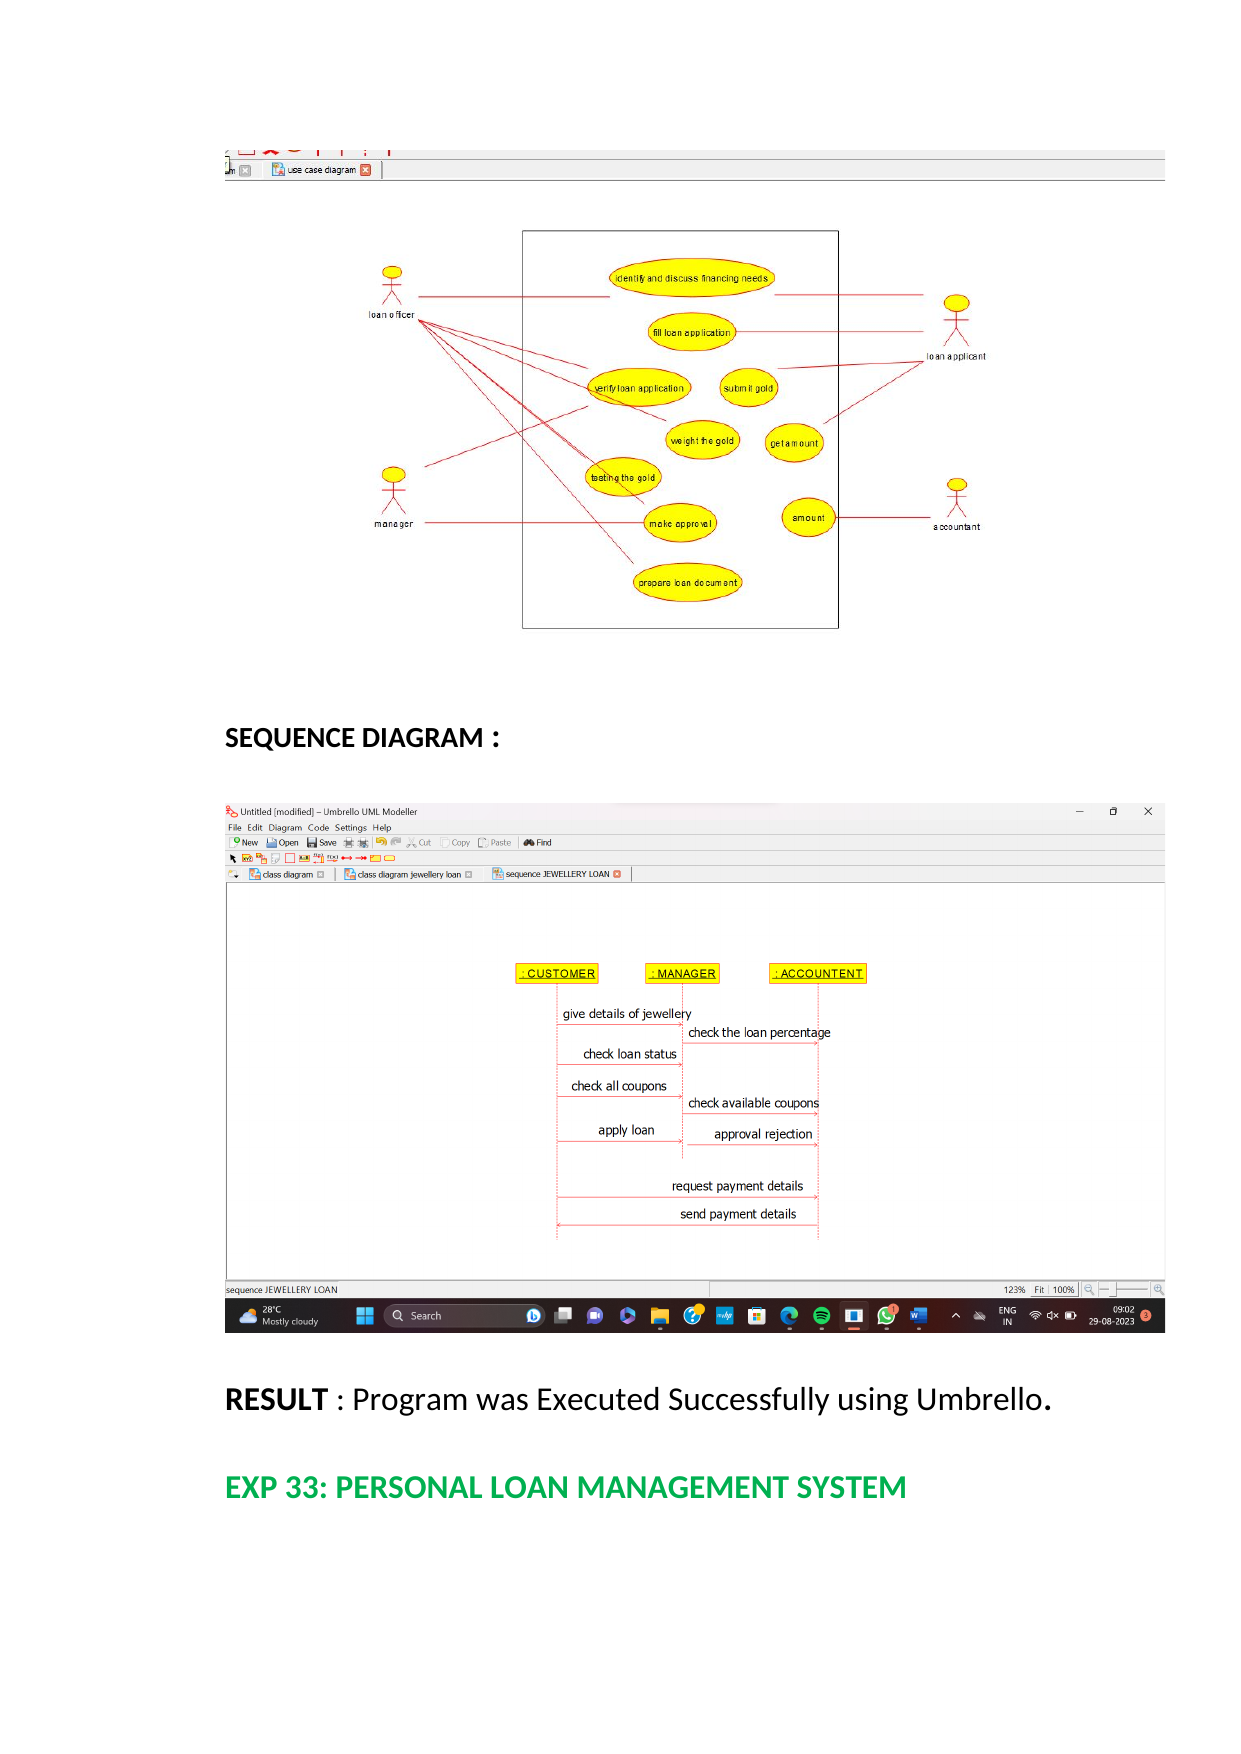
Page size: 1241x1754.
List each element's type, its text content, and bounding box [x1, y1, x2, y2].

picture [225, 150, 1166, 670]
list SEQUENCE DIAGRAM : [225, 715, 1090, 756]
list EXP 33: PERSONAL LOAN MANAGEMENT SYSTEM [225, 1466, 1090, 1507]
picture [225, 803, 1166, 1333]
list RESULT : Program was Executed Successfully using Umbrello. [225, 1378, 1090, 1419]
